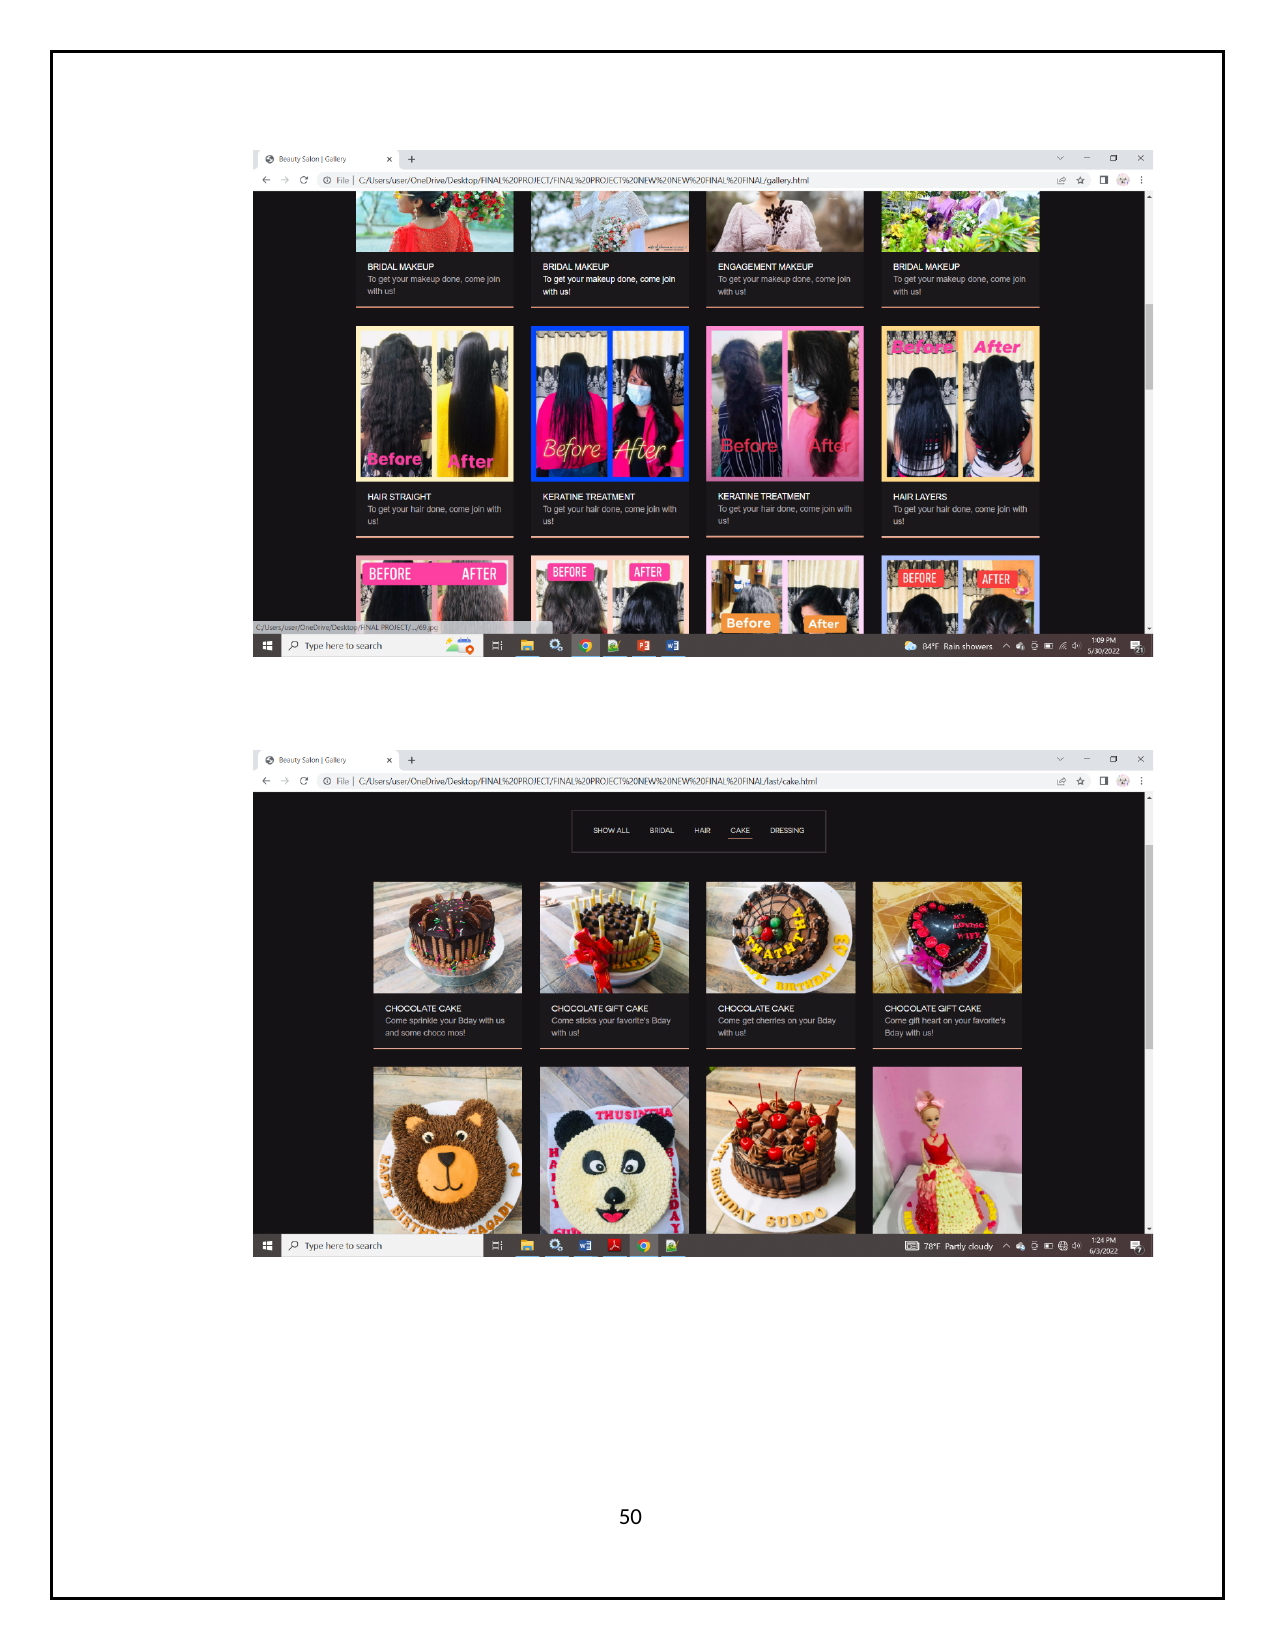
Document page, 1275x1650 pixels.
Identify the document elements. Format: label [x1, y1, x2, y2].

picture [253, 150, 1154, 657]
picture [253, 750, 1154, 1257]
